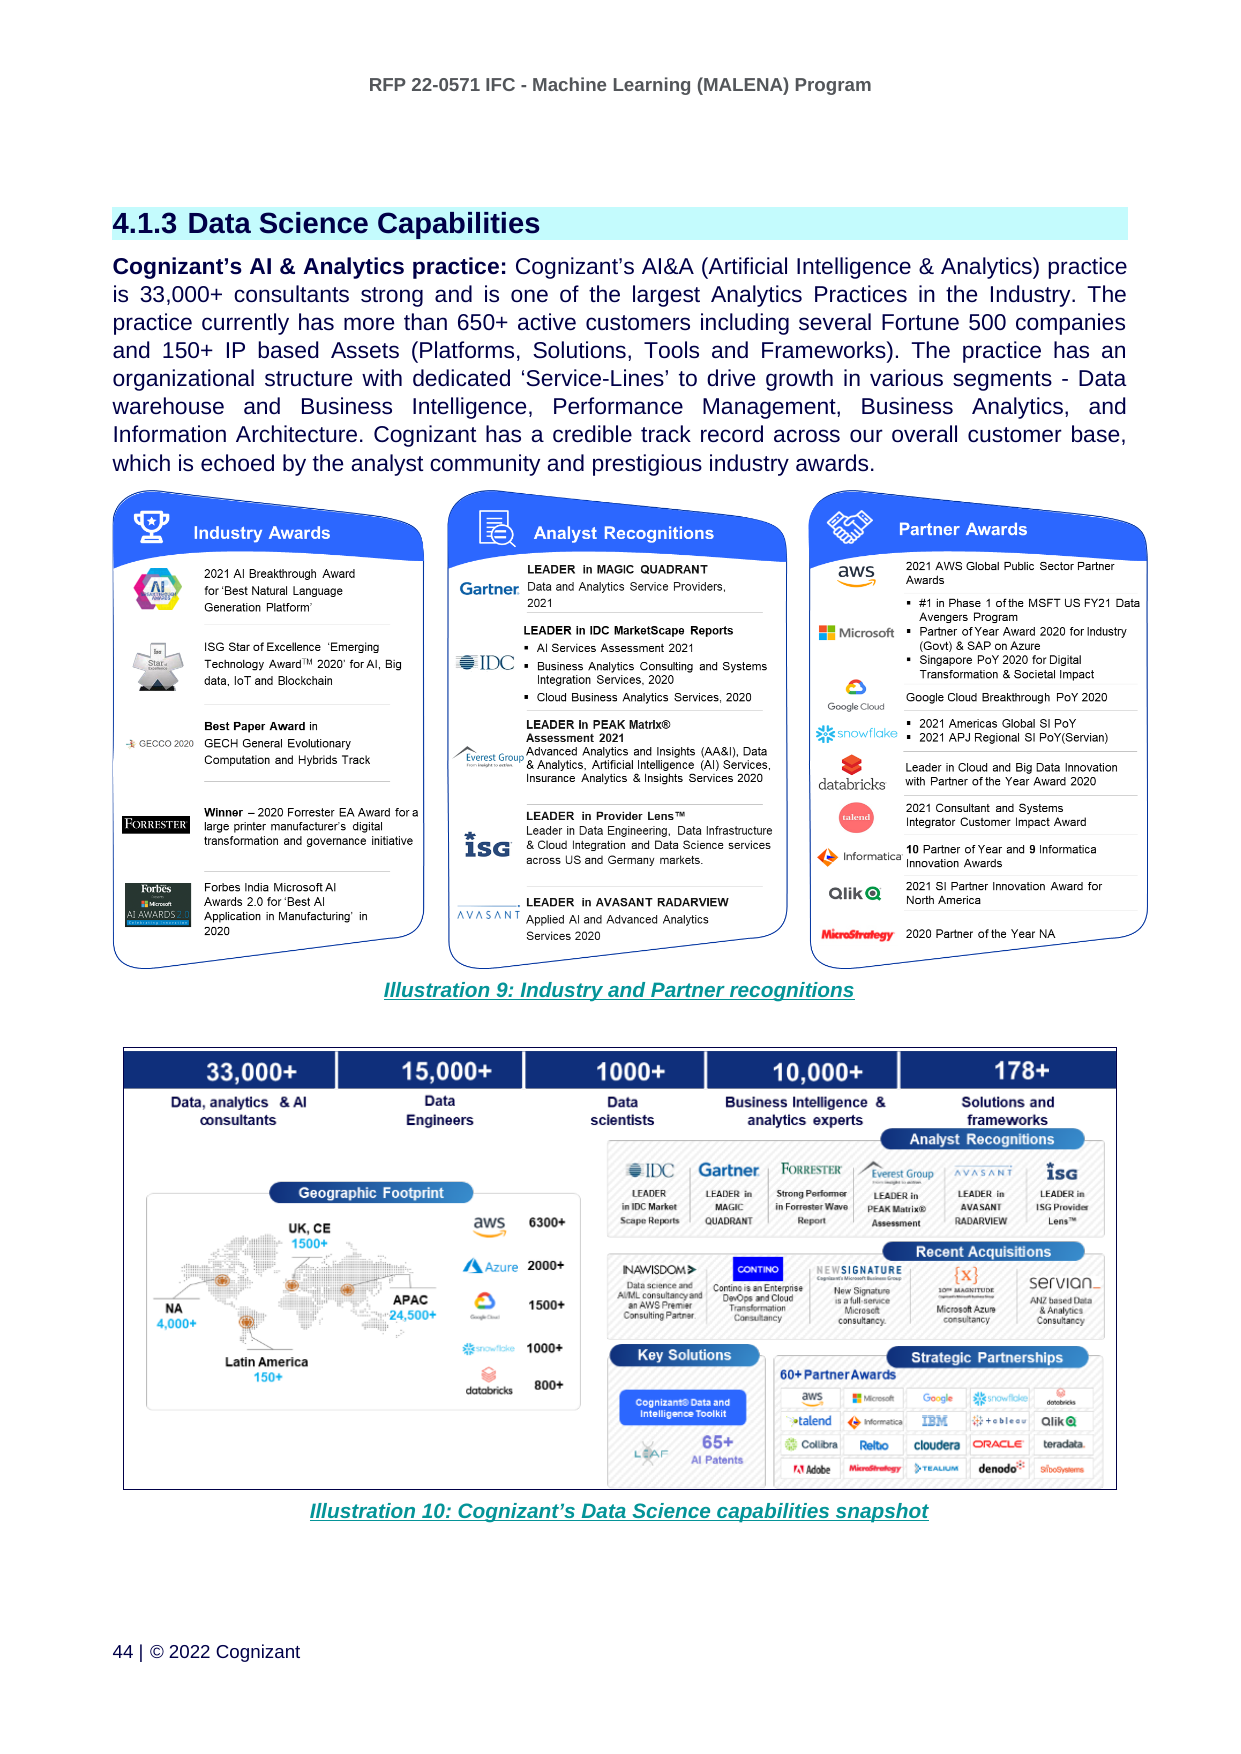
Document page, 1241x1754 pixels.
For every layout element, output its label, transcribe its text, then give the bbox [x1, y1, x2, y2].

text Illustration 9: Industry and Partner recognitions [112, 978, 1128, 1002]
text Illustration 10: Cognizant’s Data Science capabilities snapshot [112, 1499, 1128, 1523]
subtitle Data Science Capabilities [112, 207, 1128, 240]
text Cognizant’s AI & Analytics practice: Cognizant’s AI&A (Artificial Intelligence & Analytics) practice is 33,000+ consultants strong and is one of the largest Analytics Practices in the Industry. The practice currently has more than 650+ active customers including several Fortune 500 companies and 150+ IP based Assets (Platforms, Solutions, Tools and Frameworks). The practice has an organizational structure with dedicated ‘Service-Lines’ to drive growth in various segments - Data warehouse and Business Intelligence, Performance Management, Business Analytics, and Information Architecture. Cognizant has a credible track record across our overall customer base, which is echoed by the analyst community and prestigious industry awards. [112, 404, 1128, 476]
text Cognizant’s AI & Analytics practice: Cognizant’s AI&A (Artificial Intelligence & Analytics) practice is 33,000+ consultants strong and is one of the largest Analytics Practices in the Industry. The practice currently has more than 650+ active customers including several Fortune 500 companies and 150+ IP based Assets (Platforms, Solutions, Tools and Frameworks). The practice has an organizational structure with dedicated ‘Service-Lines’ to drive growth in various segments - Data warehouse and Business Intelligence, Performance Management, Business Analytics, and Information Architecture. Cognizant has a credible track record across our overall customer base, which is echoed by the analyst community and prestigious industry awards. [112, 253, 1128, 402]
picture [112, 490, 1160, 969]
picture [124, 1048, 1116, 1489]
